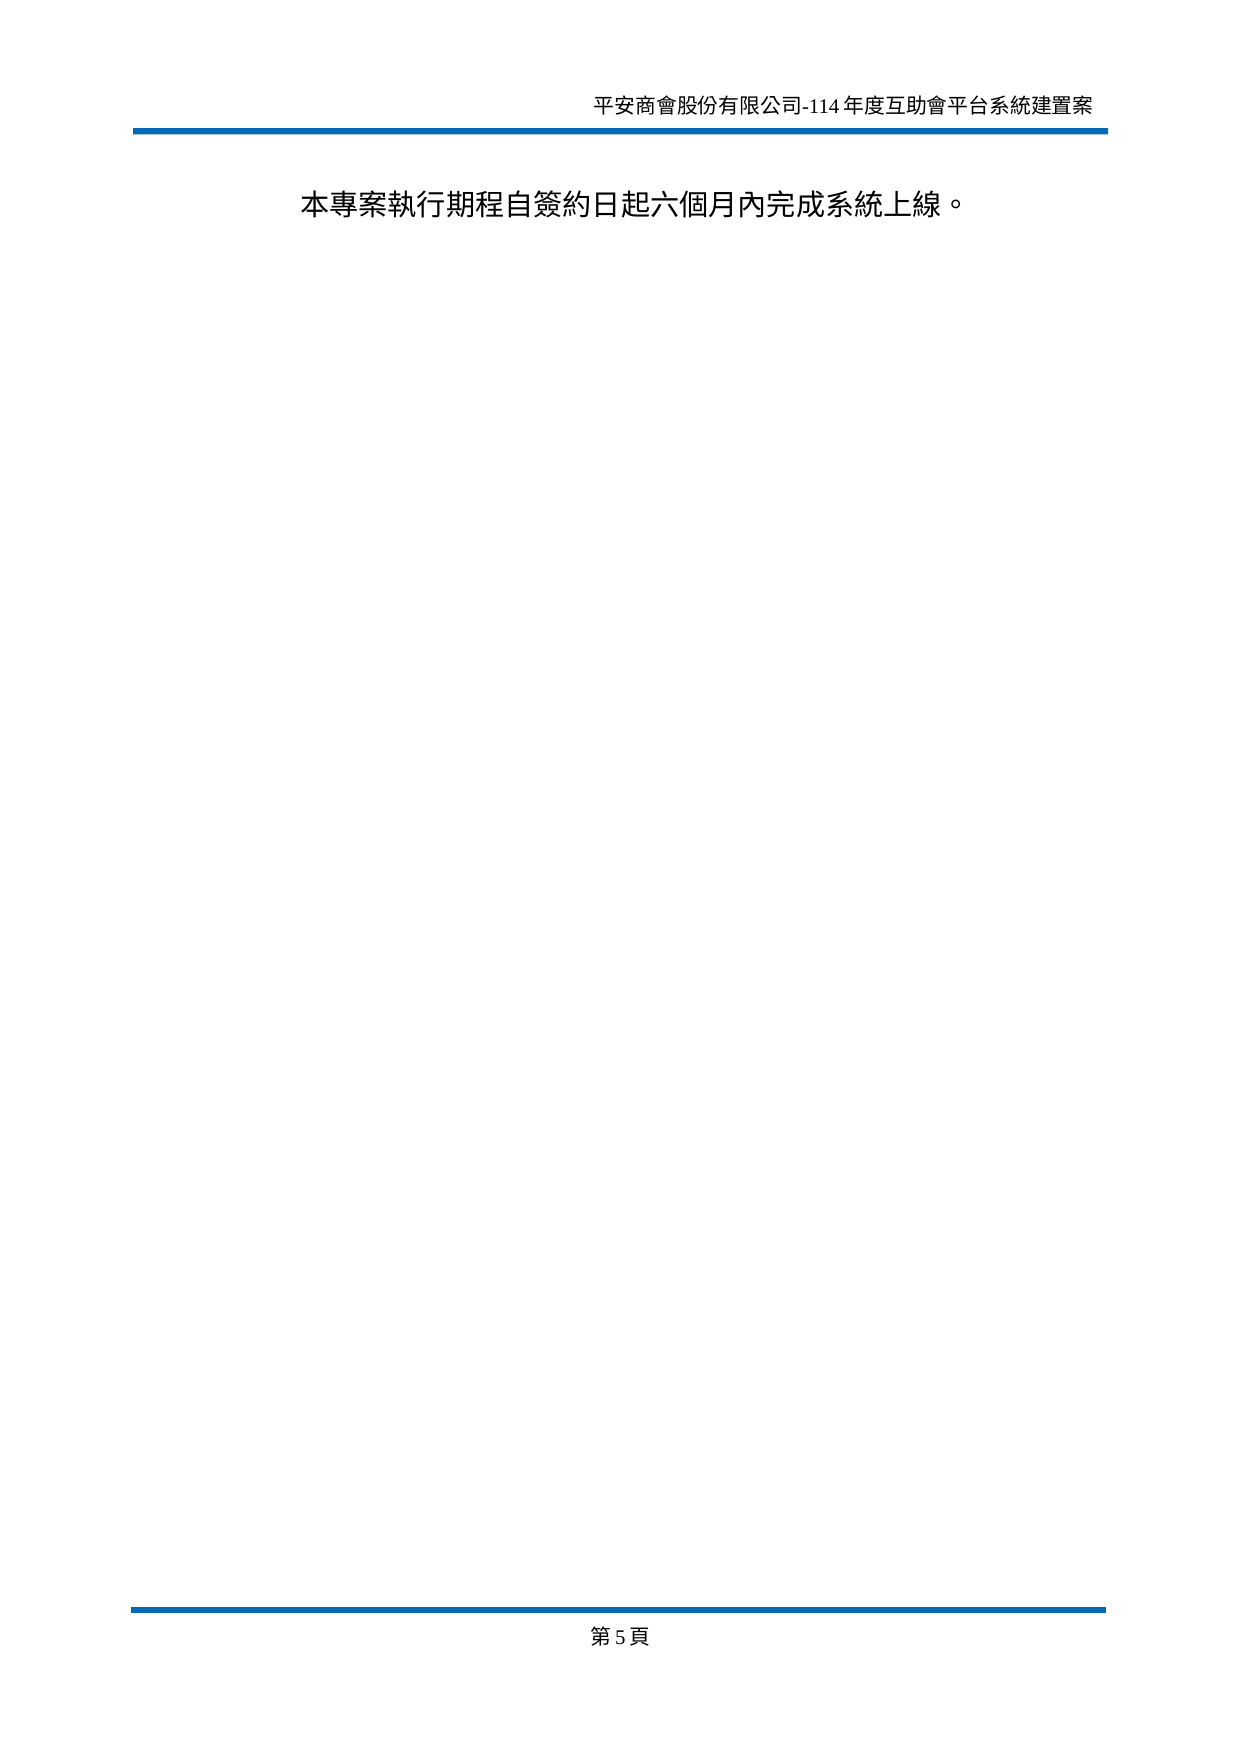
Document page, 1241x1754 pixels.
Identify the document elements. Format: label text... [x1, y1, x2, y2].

text 本專案執行期程自簽約日起六個月內完成系統上線。 [241, 163, 1090, 242]
